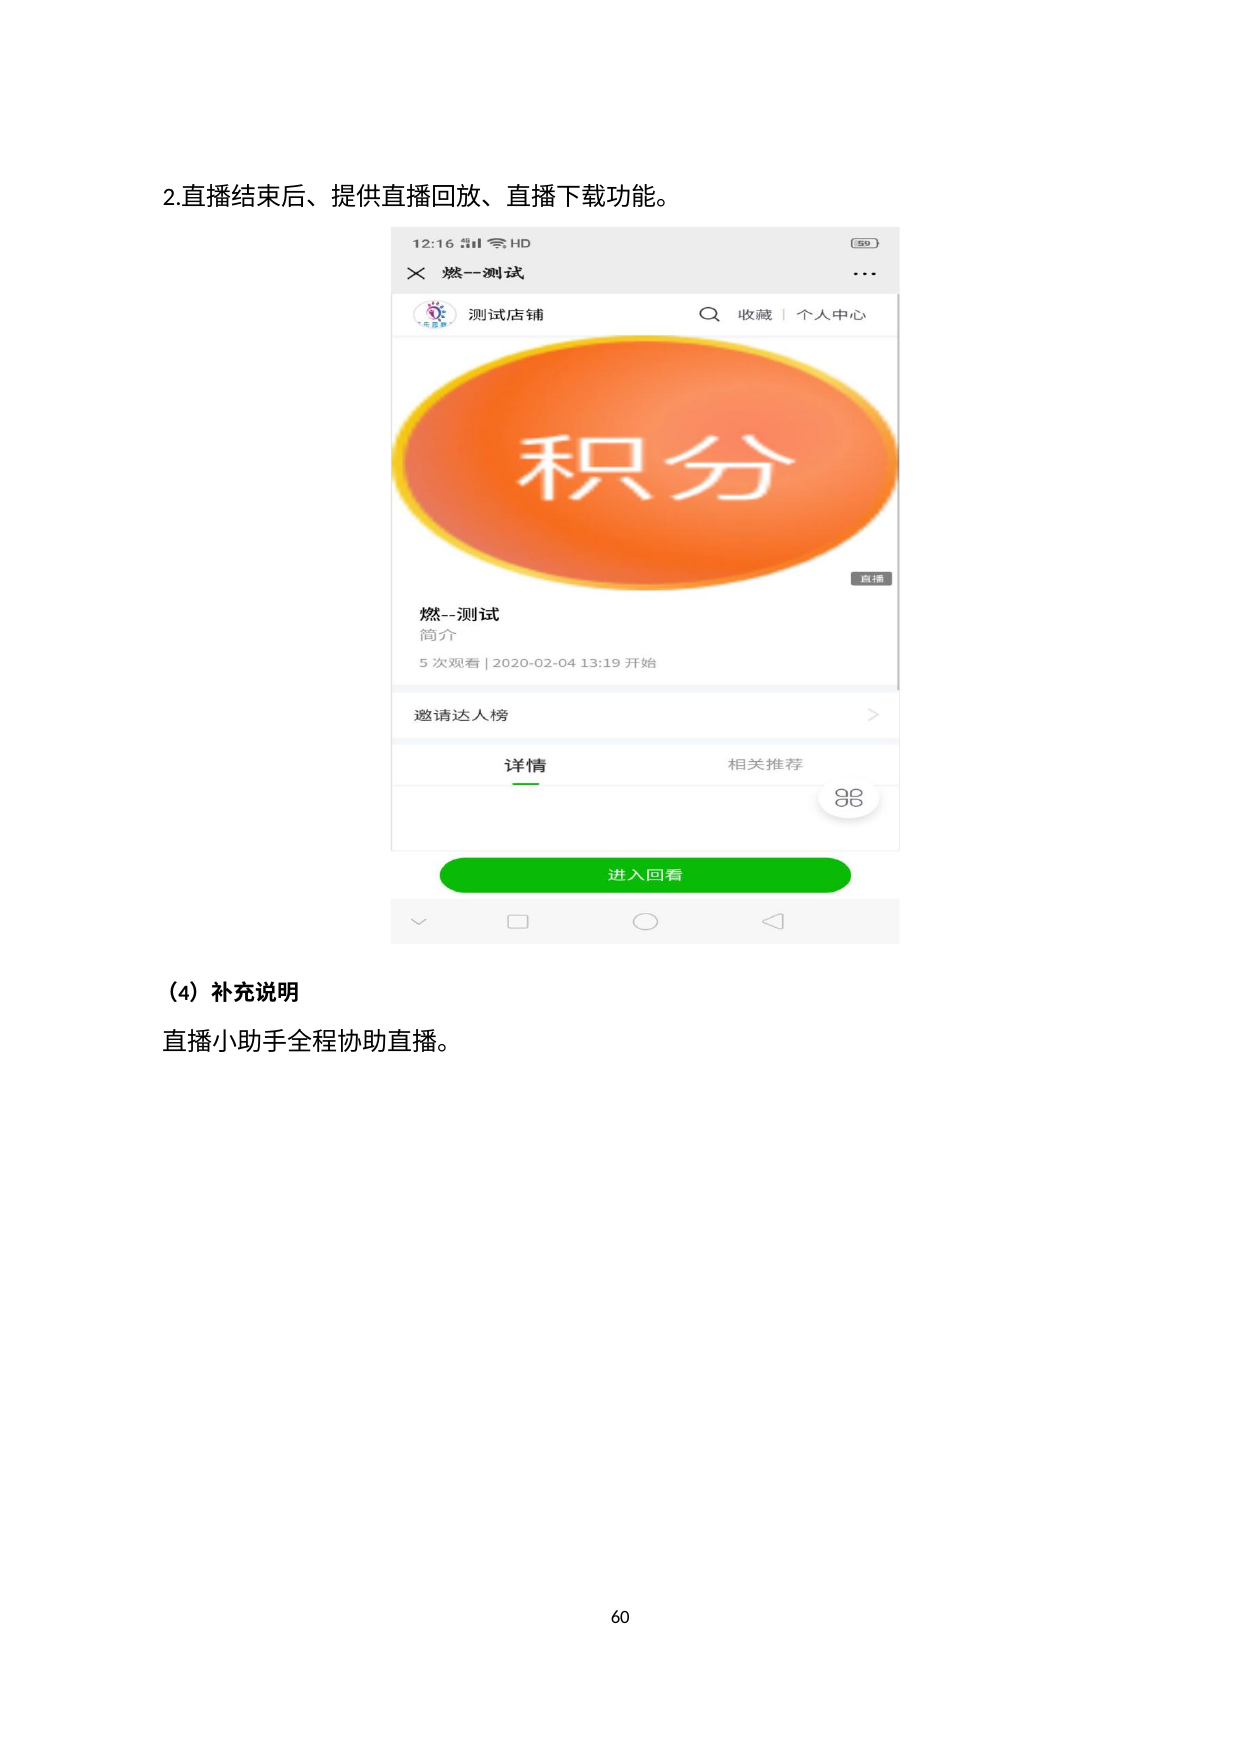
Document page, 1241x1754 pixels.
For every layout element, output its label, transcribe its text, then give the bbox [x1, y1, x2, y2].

text （4）补充说明 [112, 974, 1128, 1007]
picture [390, 227, 900, 944]
text 直播小助手全程协助直播。 [112, 1007, 1128, 1072]
text 2.直播结束后、提供直播回放、直播下载功能。 [112, 162, 1128, 227]
